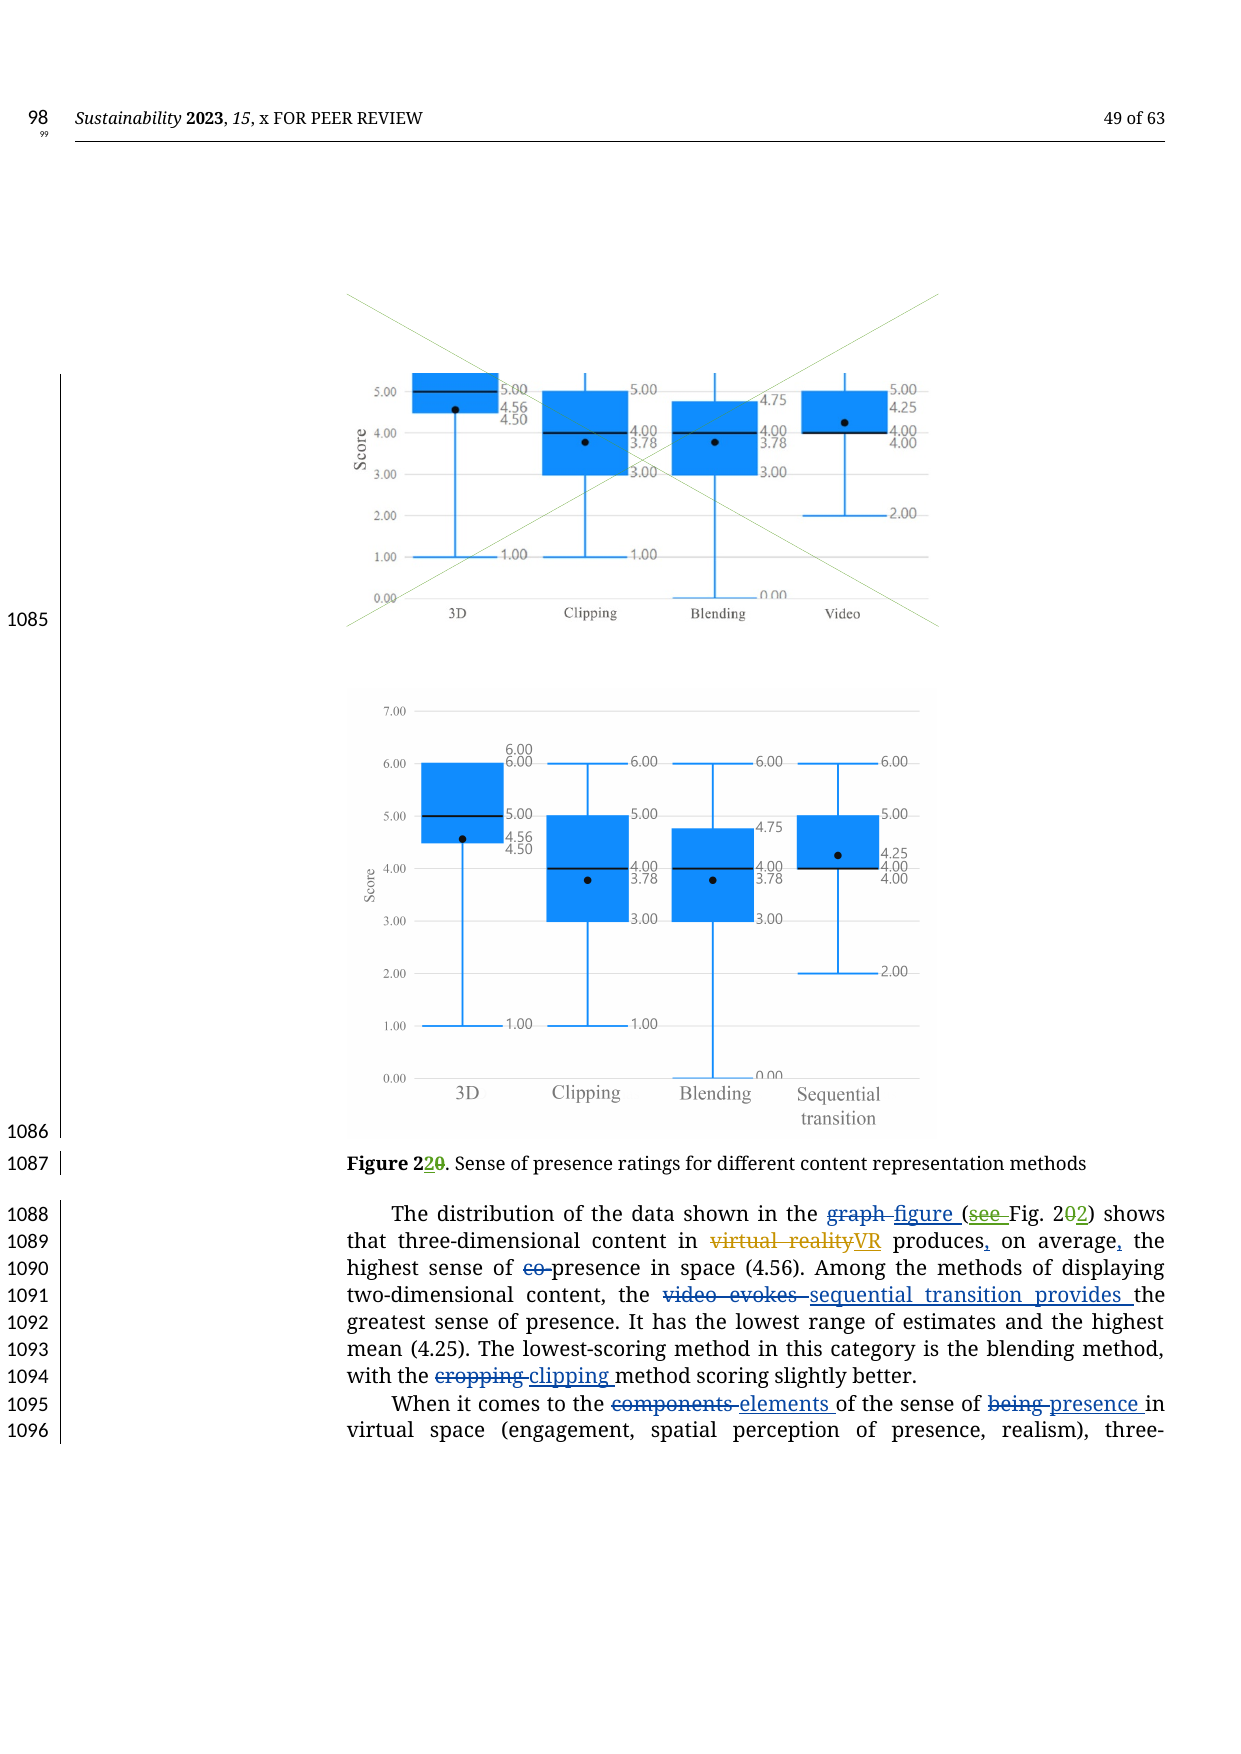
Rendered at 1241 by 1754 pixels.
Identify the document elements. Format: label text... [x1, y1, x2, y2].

picture [346, 373, 640, 626]
picture [348, 461, 937, 627]
picture [645, 373, 939, 626]
picture [346, 688, 938, 1139]
subtitle Figure 2. Sense of presence ratings for different content representation methods [347, 1151, 1165, 1175]
subtitle The distribution of the data shown in the (Fig. 2) shows that three-dimensional content in produces on average the highest sense of presence in space (4.56). Among the methods of displaying two-dimensional content, the the greatest sense of presence. It has the lowest range of estimates and the highest mean (4.25). The lowest-scoring method in this category is the blending method, with the method scoring slightly better. [347, 1200, 1165, 1389]
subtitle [347, 1389, 1165, 1444]
picture [490, 373, 795, 459]
